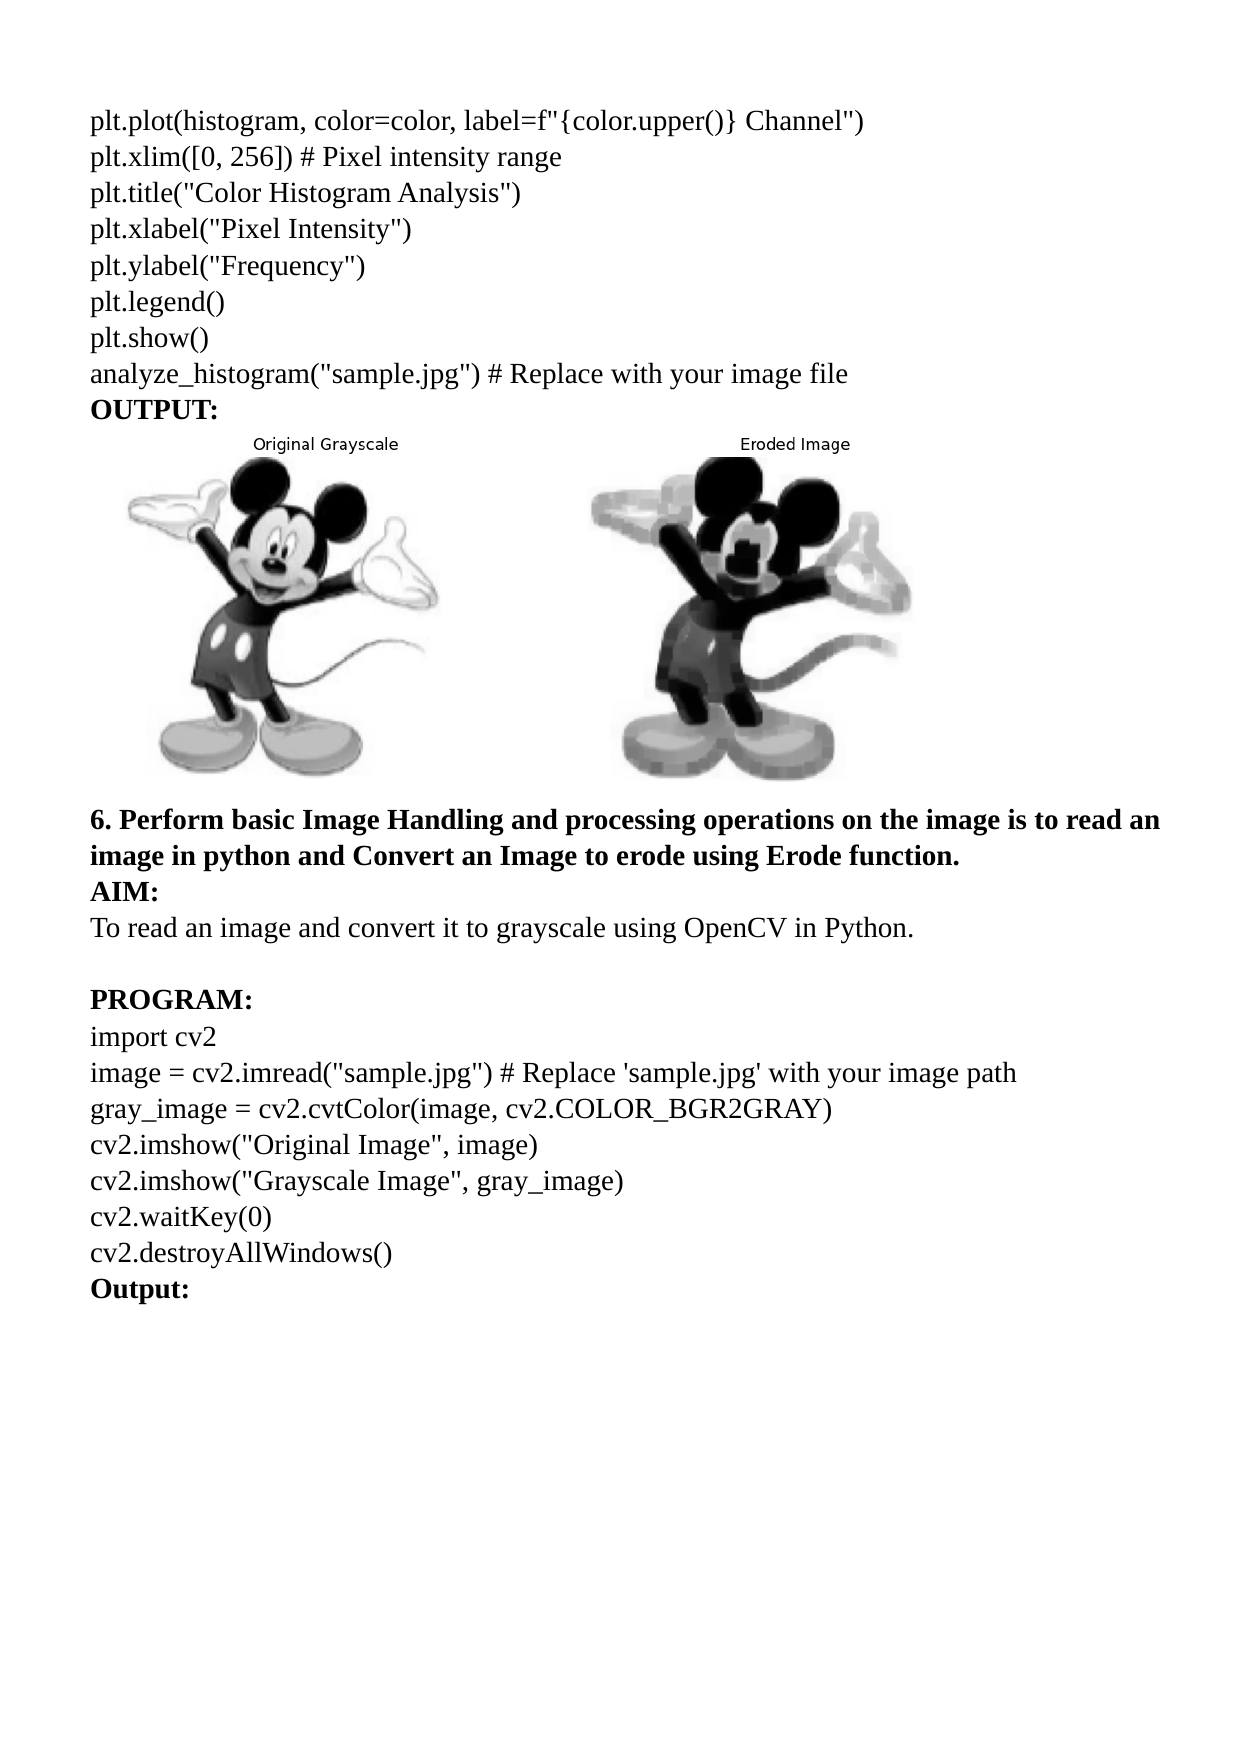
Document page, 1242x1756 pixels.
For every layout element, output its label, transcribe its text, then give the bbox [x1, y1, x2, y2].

list To read an image and convert it to grayscale using OpenCV in Python. [90, 910, 1227, 944]
list cv2.destroyAllWindows() [90, 1236, 1227, 1269]
list cv2.imshow("Grayscale Image", gray_image) [90, 1163, 1227, 1197]
list 6. Perform basic Image Handling and processing operations on the image is to read an image in python and Convert an Image to erode using Erode function. [90, 802, 1227, 871]
picture [89, 427, 1030, 800]
list image = cv2.imread("sample.jpg") # Replace 'sample.jpg' with your image path [90, 1055, 1227, 1088]
list plt.title("Color Histogram Analysis") [90, 175, 1227, 209]
list PROGRAM: [90, 982, 1227, 1016]
list import cv2 [90, 1019, 1227, 1052]
list Output: [90, 1272, 1227, 1305]
list plt.show() [90, 320, 1227, 353]
list gray_image = cv2.cvtColor(image, cv2.COLOR_BGR2GRAY) [90, 1091, 1227, 1124]
list plt.plot(histogram, color=color, label=f"{color.upper()} Channel") [90, 103, 1227, 137]
list cv2.imshow("Original Image", image) [90, 1127, 1227, 1161]
list cv2.waitKey(0) [90, 1199, 1227, 1233]
list analyze_histogram("sample.jpg") # Replace with your image file [90, 356, 1227, 389]
list plt.legend() [90, 284, 1227, 317]
list plt.ylabel("Frequency") [90, 248, 1227, 281]
list AIM: [90, 874, 1227, 908]
list plt.xlim([0, 256]) # Pixel intensity range [90, 139, 1227, 173]
list plt.xlabel("Pixel Intensity") [90, 211, 1227, 245]
